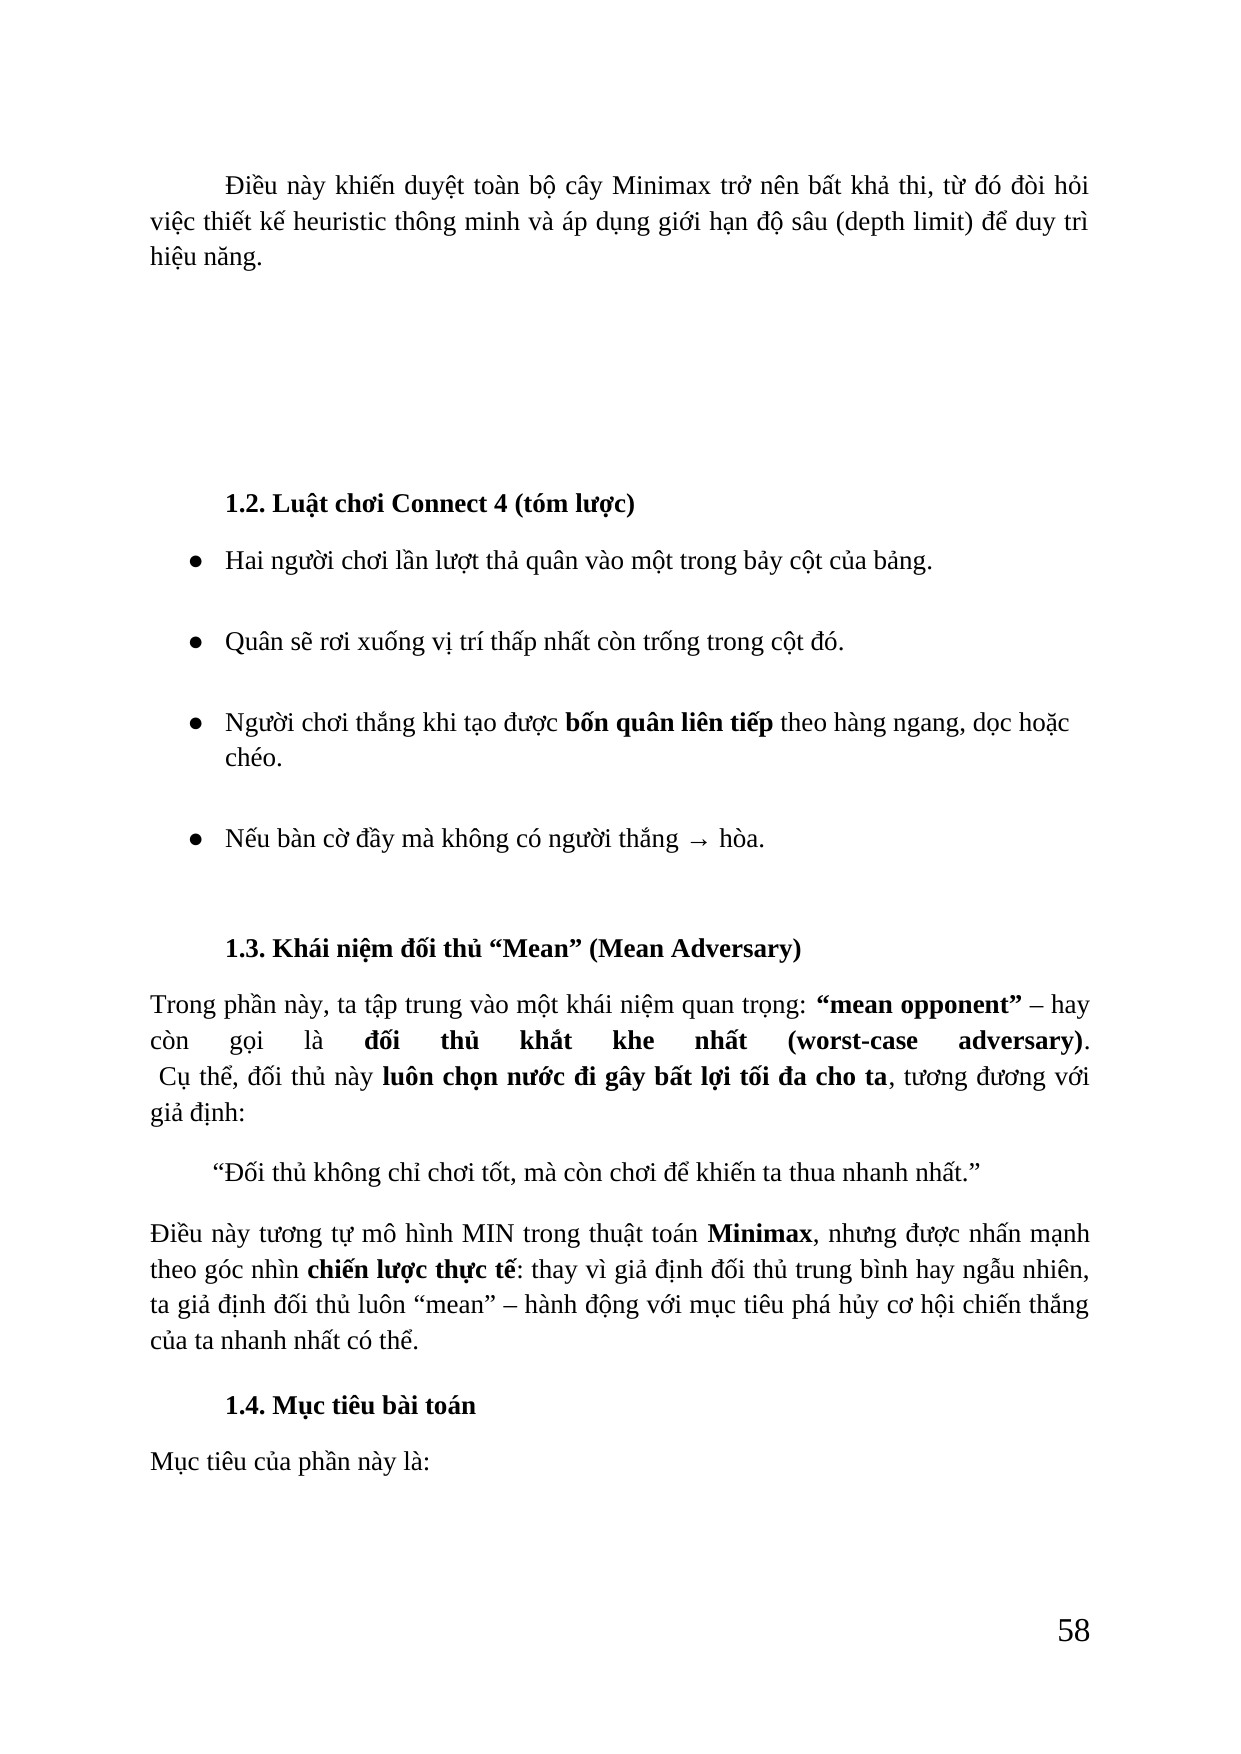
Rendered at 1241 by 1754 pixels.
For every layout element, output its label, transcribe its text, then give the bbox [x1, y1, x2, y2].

list Quân sẽ rơi xuống vị trí thấp nhất còn trống trong cột đó. [187, 625, 1090, 700]
subtitle 1.3. Khái niệm đối thủ “Mean” (Mean Adversary) [150, 932, 1090, 963]
list Hai người chơi lần lượt thả quân vào một trong bảy cột của bảng. [187, 544, 1090, 619]
list Người chơi thắng khi tạo được bốn quân liên tiếp theo hàng ngang, dọc hoặc chéo. [187, 706, 1090, 817]
text Trong phần này, ta tập trung vào một khái niệm quan trọng: “mean opponent” – hay còn gọi là đối thủ khắt khe nhất (worst-case adversary). Cụ thể, đối thủ này luôn chọn nước đi gây bất lợi tối đa cho ta, tương đương với giả định: [150, 988, 1090, 1127]
list Nếu bàn cờ đầy mà không có người thắng → hòa. [187, 822, 1090, 897]
subtitle 1.2. Luật chơi Connect 4 (tóm lược) [150, 488, 1090, 519]
text Điều này tương tự mô hình MIN trong thuật toán Minimax, nhưng được nhấn mạnh theo góc nhìn chiến lược thực tế: thay vì giả định đối thủ trung bình hay ngẫu nhiên, ta giả định đối thủ luôn “mean” – hành động với mục tiêu phá hủy cơ hội chiến thắng của ta nhanh nhất có thể. [150, 1217, 1090, 1356]
text Mục tiêu của phần này là: [150, 1445, 1090, 1477]
subtitle 1.4. Mục tiêu bài toán [150, 1389, 1090, 1420]
text “Đối thủ không chỉ chơi tốt, mà còn chơi để khiến ta thua nhanh nhất.” [212, 1156, 1028, 1188]
text Điều này khiến duyệt toàn bộ cây Minimax trở nên bất khả thi, từ đó đòi hỏi việc thiết kế heuristic thông minh và áp dụng giới hạn độ sâu (depth limit) để duy trì hiệu năng. [150, 169, 1090, 272]
